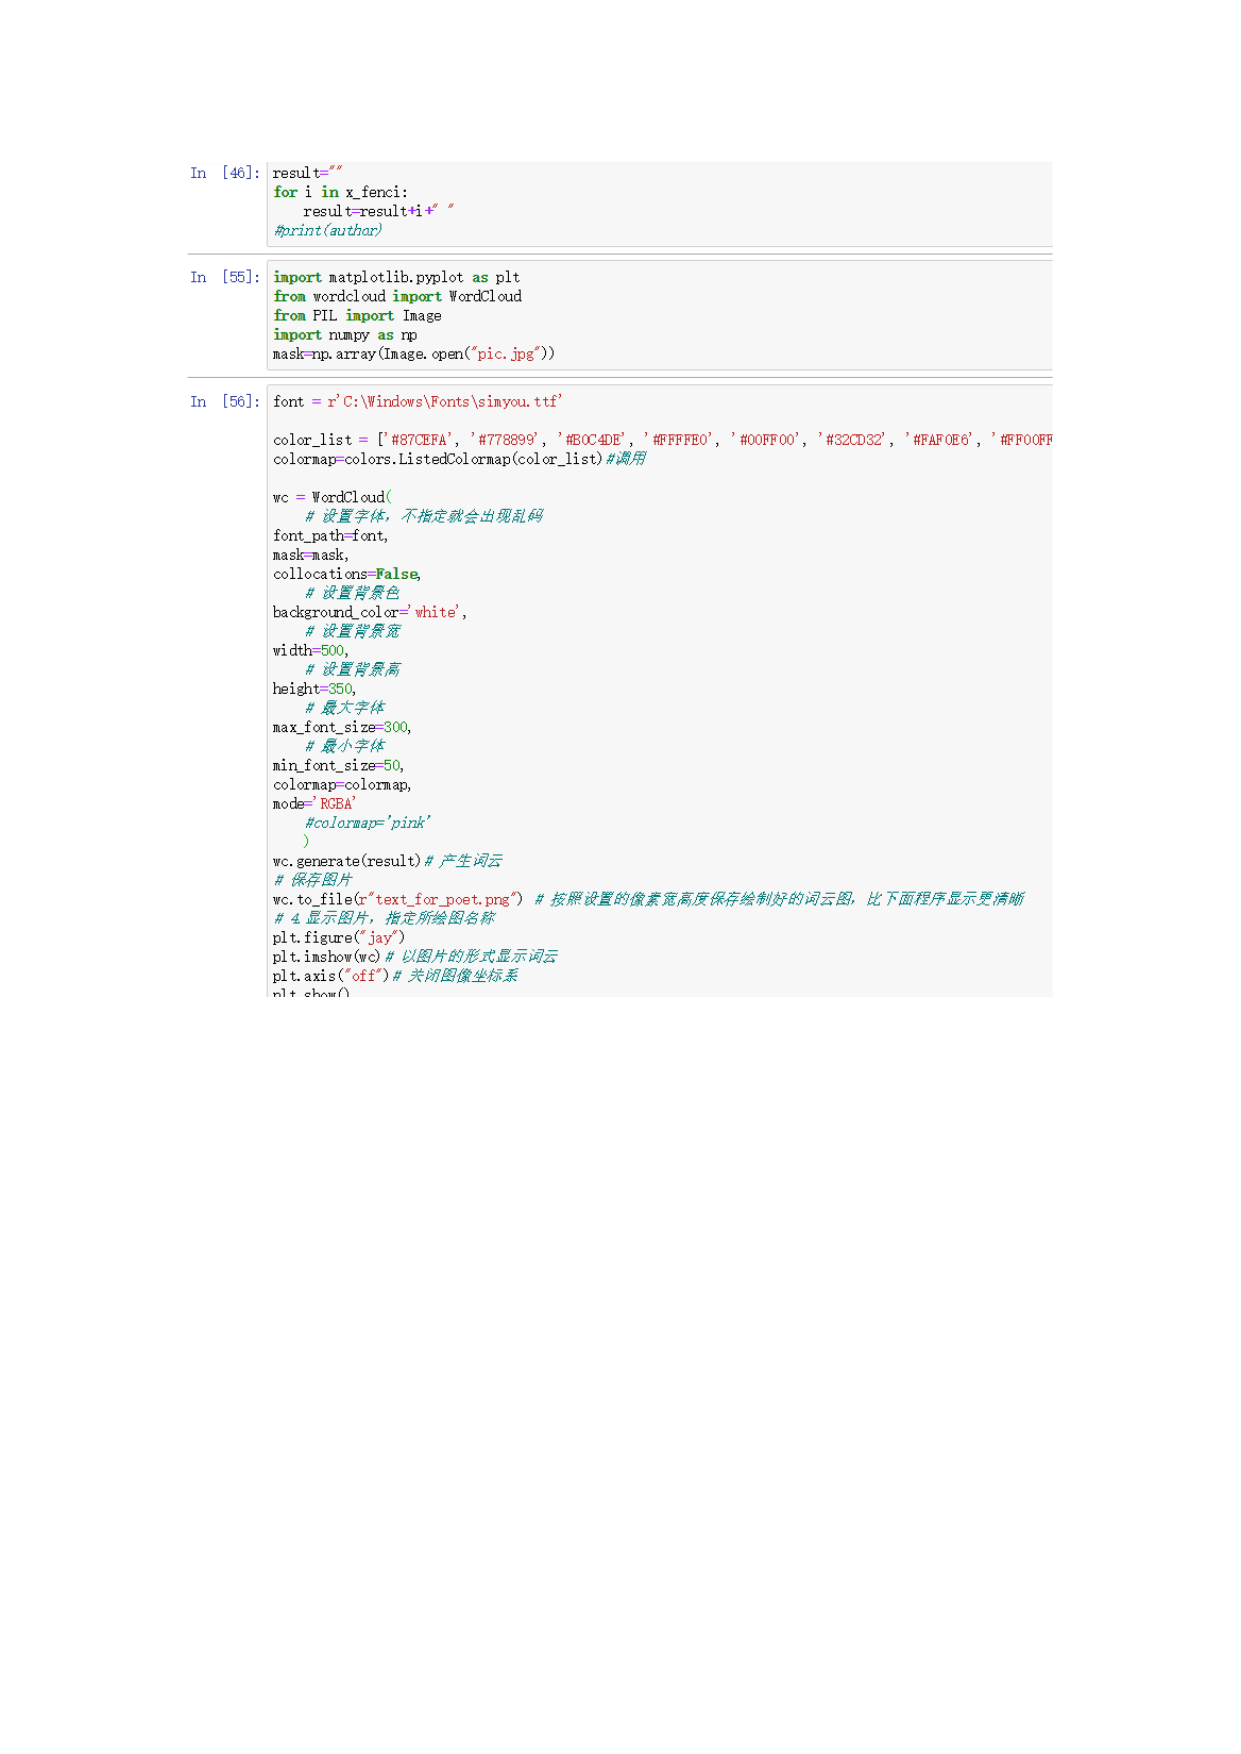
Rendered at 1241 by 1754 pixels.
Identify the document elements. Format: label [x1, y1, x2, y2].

picture [187, 162, 1053, 997]
